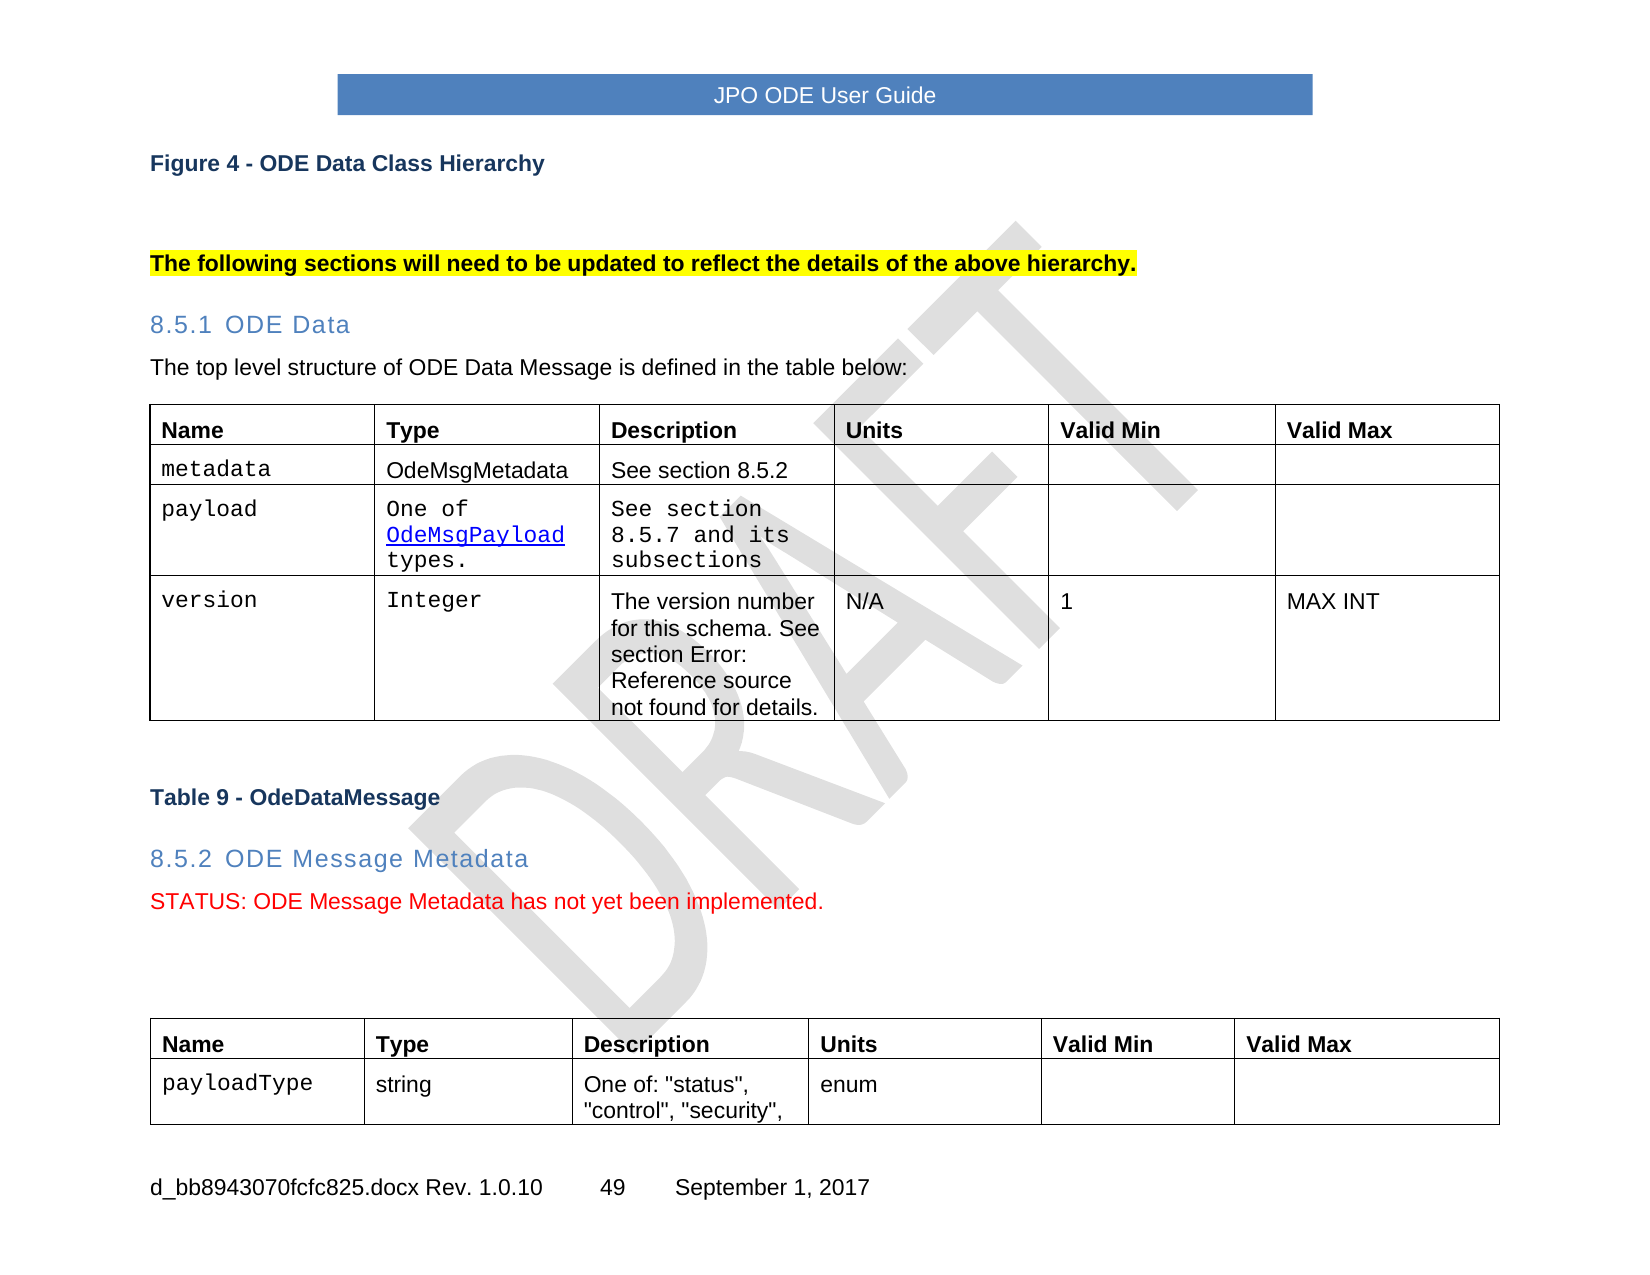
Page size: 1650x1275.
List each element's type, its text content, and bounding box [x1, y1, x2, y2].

table_cell See section 8.2.2 [600, 445, 834, 483]
table_header Type [365, 1019, 572, 1057]
table_cell [1049, 445, 1275, 483]
table_cell [1276, 485, 1499, 575]
table_cell [1042, 1059, 1234, 1124]
table_cell N/A [835, 576, 1048, 720]
table_cell string [365, 1059, 572, 1124]
subtitle ODE Data [150, 310, 1500, 338]
table_cell One of OdeMsgPayload types. [375, 485, 599, 575]
table_header Valid Max [1235, 1019, 1499, 1057]
table_cell enum [809, 1059, 1041, 1124]
table_cell 1 [1049, 576, 1275, 720]
table_header Valid Min [1042, 1019, 1234, 1057]
table_cell [1276, 445, 1499, 483]
table_header Description [600, 405, 834, 443]
table_header Description [573, 1019, 808, 1057]
table_header Name [151, 1019, 364, 1057]
table_header Units [835, 405, 1048, 443]
table_cell See section 8.2.7 and its subsections [600, 485, 834, 575]
text STATUS: ODE Message Metadata has not yet been implemented. [150, 888, 1500, 914]
table_header Name [151, 405, 374, 443]
table_cell [835, 445, 1048, 483]
table_cell payload [151, 485, 374, 575]
subtitle ODE Message Metadata [150, 844, 1500, 872]
table_cell MAX INT [1276, 576, 1499, 720]
table_cell metadata [151, 445, 374, 483]
table_cell [835, 485, 1048, 575]
table_cell Integer [375, 576, 599, 720]
table_cell [1235, 1059, 1499, 1124]
table_header Type [375, 405, 599, 443]
table_header Valid Min [1049, 405, 1275, 443]
table_cell [1049, 485, 1275, 575]
table_cell payloadType [151, 1059, 364, 1124]
table_cell OdeMsgMetadata [375, 445, 599, 483]
table_header Units [809, 1019, 1041, 1057]
text The top level structure of ODE Data Message is defined in the table below: [150, 354, 1500, 380]
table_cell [573, 1059, 808, 1124]
table_cell version [151, 576, 374, 720]
text The following sections will need to be updated to reflect the details of the above hierarchy. [150, 249, 1500, 276]
table_header Valid Max [1276, 405, 1499, 443]
